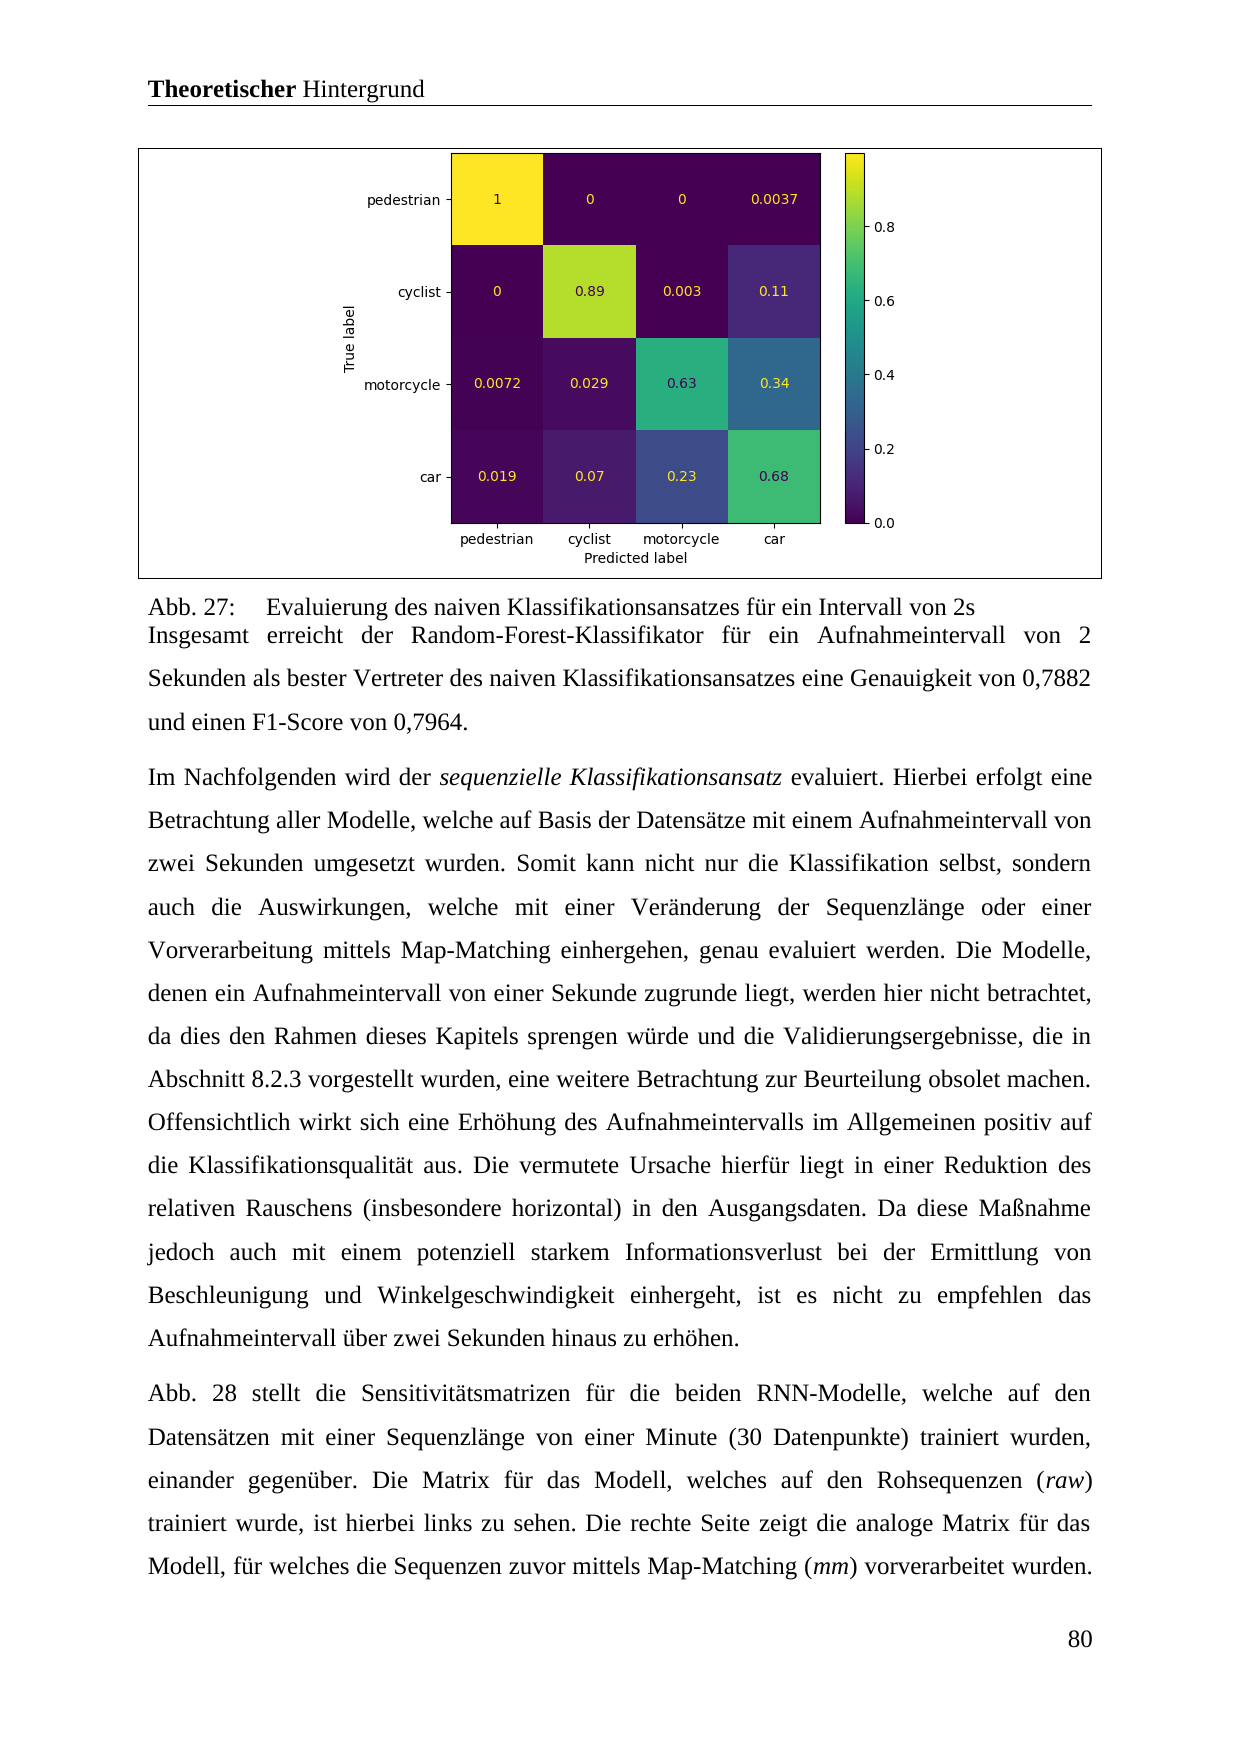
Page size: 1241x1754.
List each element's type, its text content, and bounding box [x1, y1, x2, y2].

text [148, 1378, 1092, 1580]
picture [334, 150, 906, 576]
text Im Nachfolgenden wird der sequenzielle Klassifikationsansatz evaluiert. Hierbei erfolgt eine Betrachtung aller Modelle, welche auf Basis der Datensätze mit einem Aufnahmeintervall von zwei Sekunden umgesetzt wurden. Somit kann nicht nur die Klassifikation selbst, sondern auch die Auswirkungen, welche mit einer Veränderung der Sequenzlänge oder einer Vorverarbeitung mittels Map-Matching einhergehen, genau evaluiert werden. Die Modelle, denen ein Aufnahmeintervall von einer Sekunde zugrunde liegt, werden hier nicht betrachtet, da dies den Rahmen dieses Kapitels sprengen würde und die Validierungsergebnisse, die in Abschnitt 8.2.3 vorgestellt wurden, eine weitere Betrachtung zur Beurteilung obsolet machen. Offensichtlich wirkt sich eine Erhöhung des Aufnahmeintervalls im Allgemeinen positiv auf die Klassifikationsqualität aus. Die vermutete Ursache hierfür liegt in einer Reduktion des relativen Rauschens (insbesondere horizontal) in den Ausgangsdaten. Da diese Maßnahme jedoch auch mit einem potenziell starkem Informationsverlust bei der Ermittlung von Beschleunigung und Winkelgeschwindigkeit einhergeht, ist es nicht zu empfehlen das Aufnahmeintervall über zwei Sekunden hinaus zu erhöhen. [148, 762, 1092, 1352]
text Insgesamt erreicht der Random-Forest-Klassifikator für ein Aufnahmeintervall von 2 Sekunden als bester Vertreter des naiven Klassifikationsansatzes eine Genauigkeit von 0,7882 und einen F1-Score von 0,7964. [148, 620, 1092, 735]
